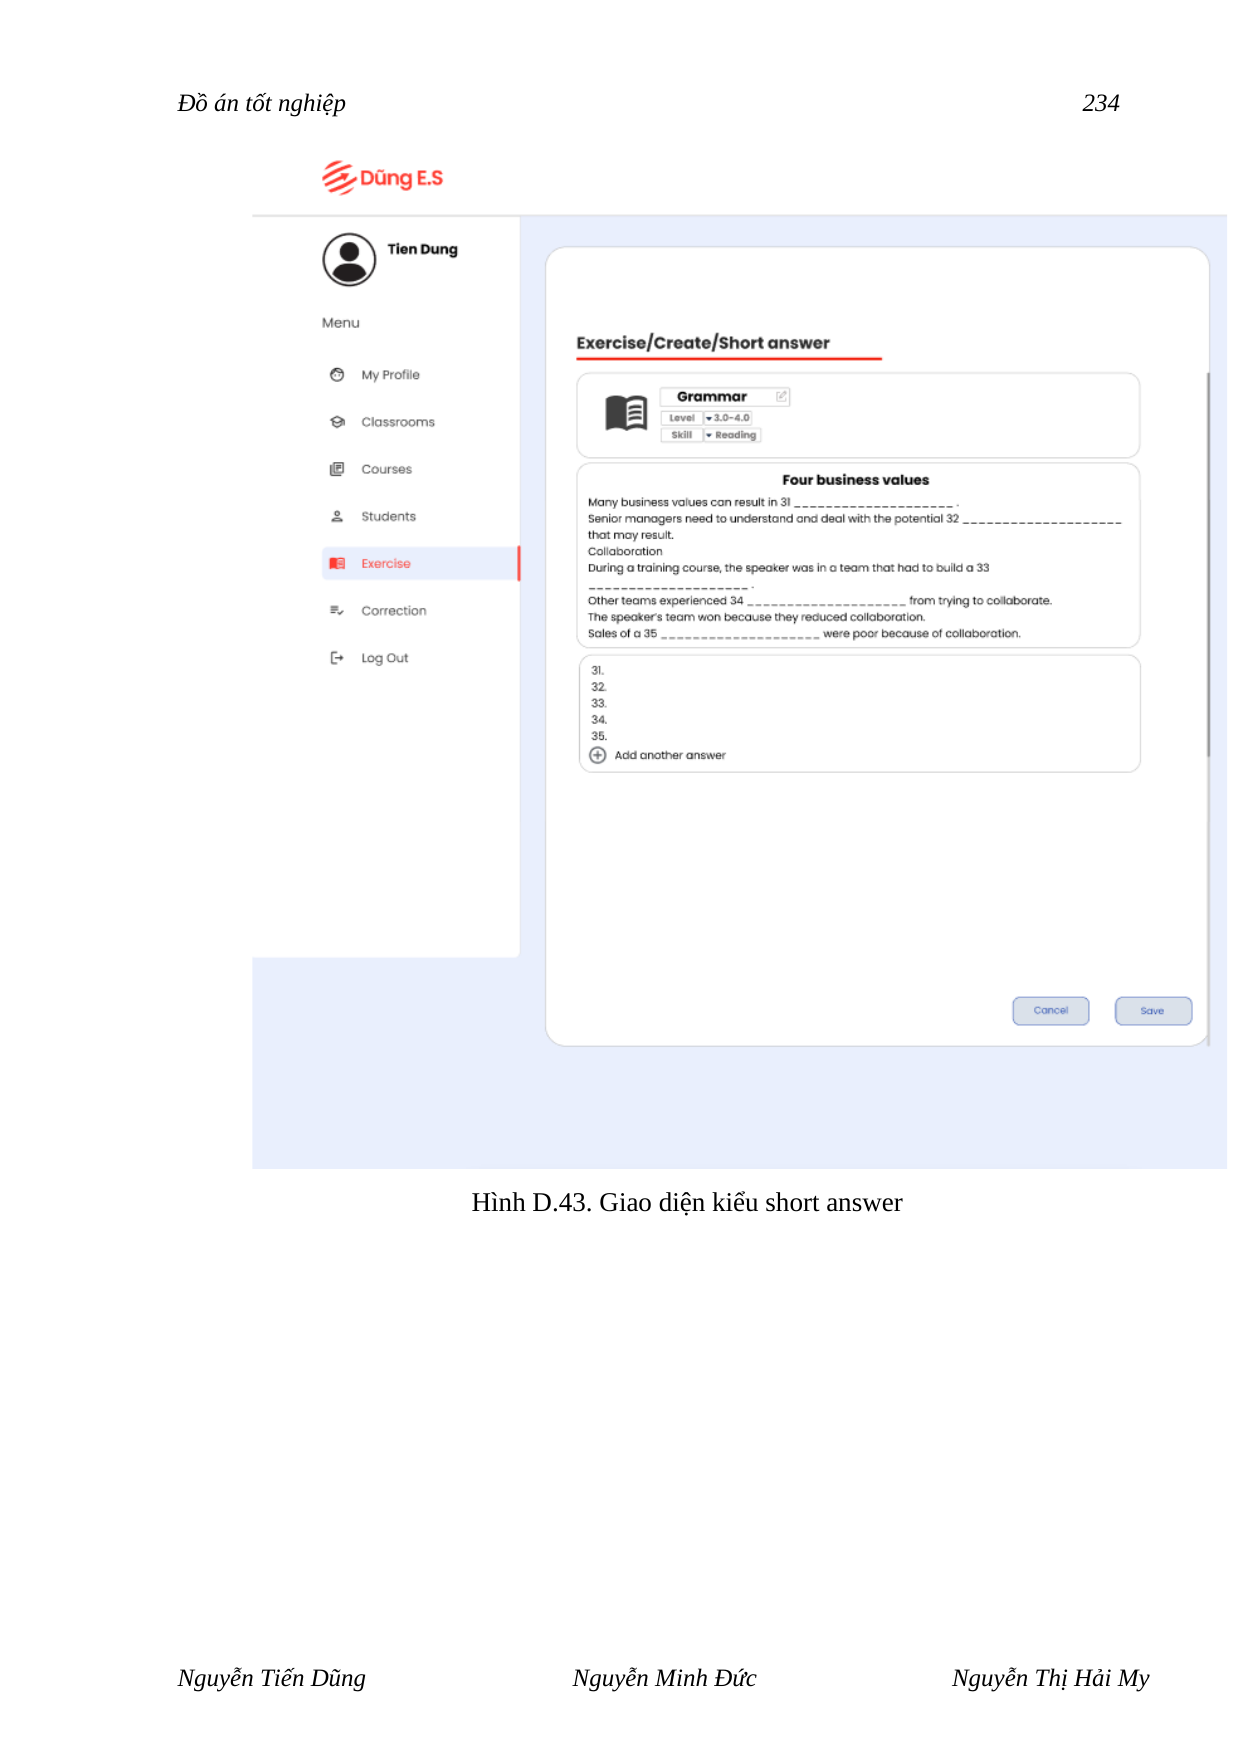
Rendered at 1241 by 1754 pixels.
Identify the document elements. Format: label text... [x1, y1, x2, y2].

text Hình D.43. Giao diện kiểu short answer [252, 1186, 1122, 1217]
picture [252, 143, 1228, 1169]
